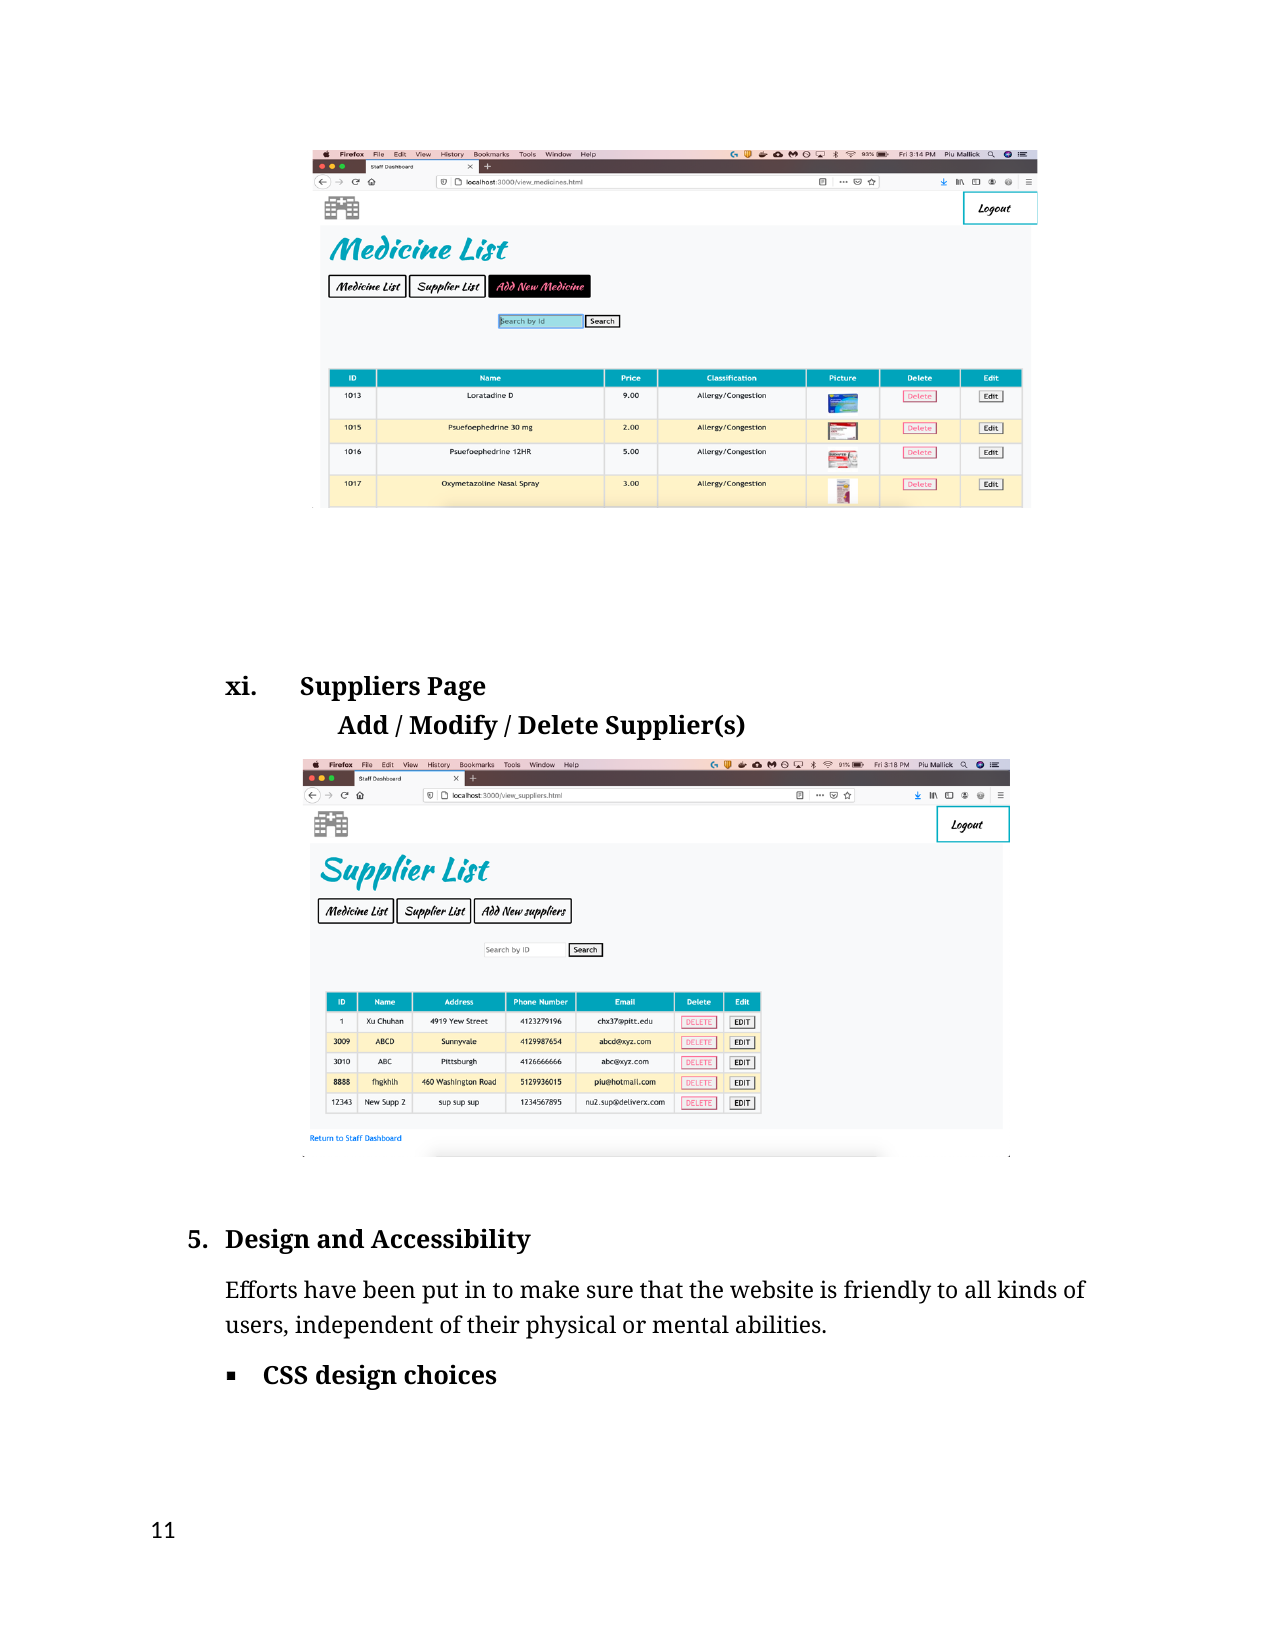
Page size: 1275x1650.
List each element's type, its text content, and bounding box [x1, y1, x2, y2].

list Design and Accessibility [187, 1222, 1125, 1256]
list Suppliers Page [225, 668, 1125, 703]
picture [302, 759, 1010, 1157]
list CSS design choices [225, 1358, 1125, 1392]
picture [312, 150, 1038, 508]
text Efforts have been put in to make sure that the website is friendly to all kinds of users, independent of their physical or mental abilities. [225, 1273, 1125, 1341]
list Add / Modify / Delete Supplier(s) [337, 708, 1125, 742]
